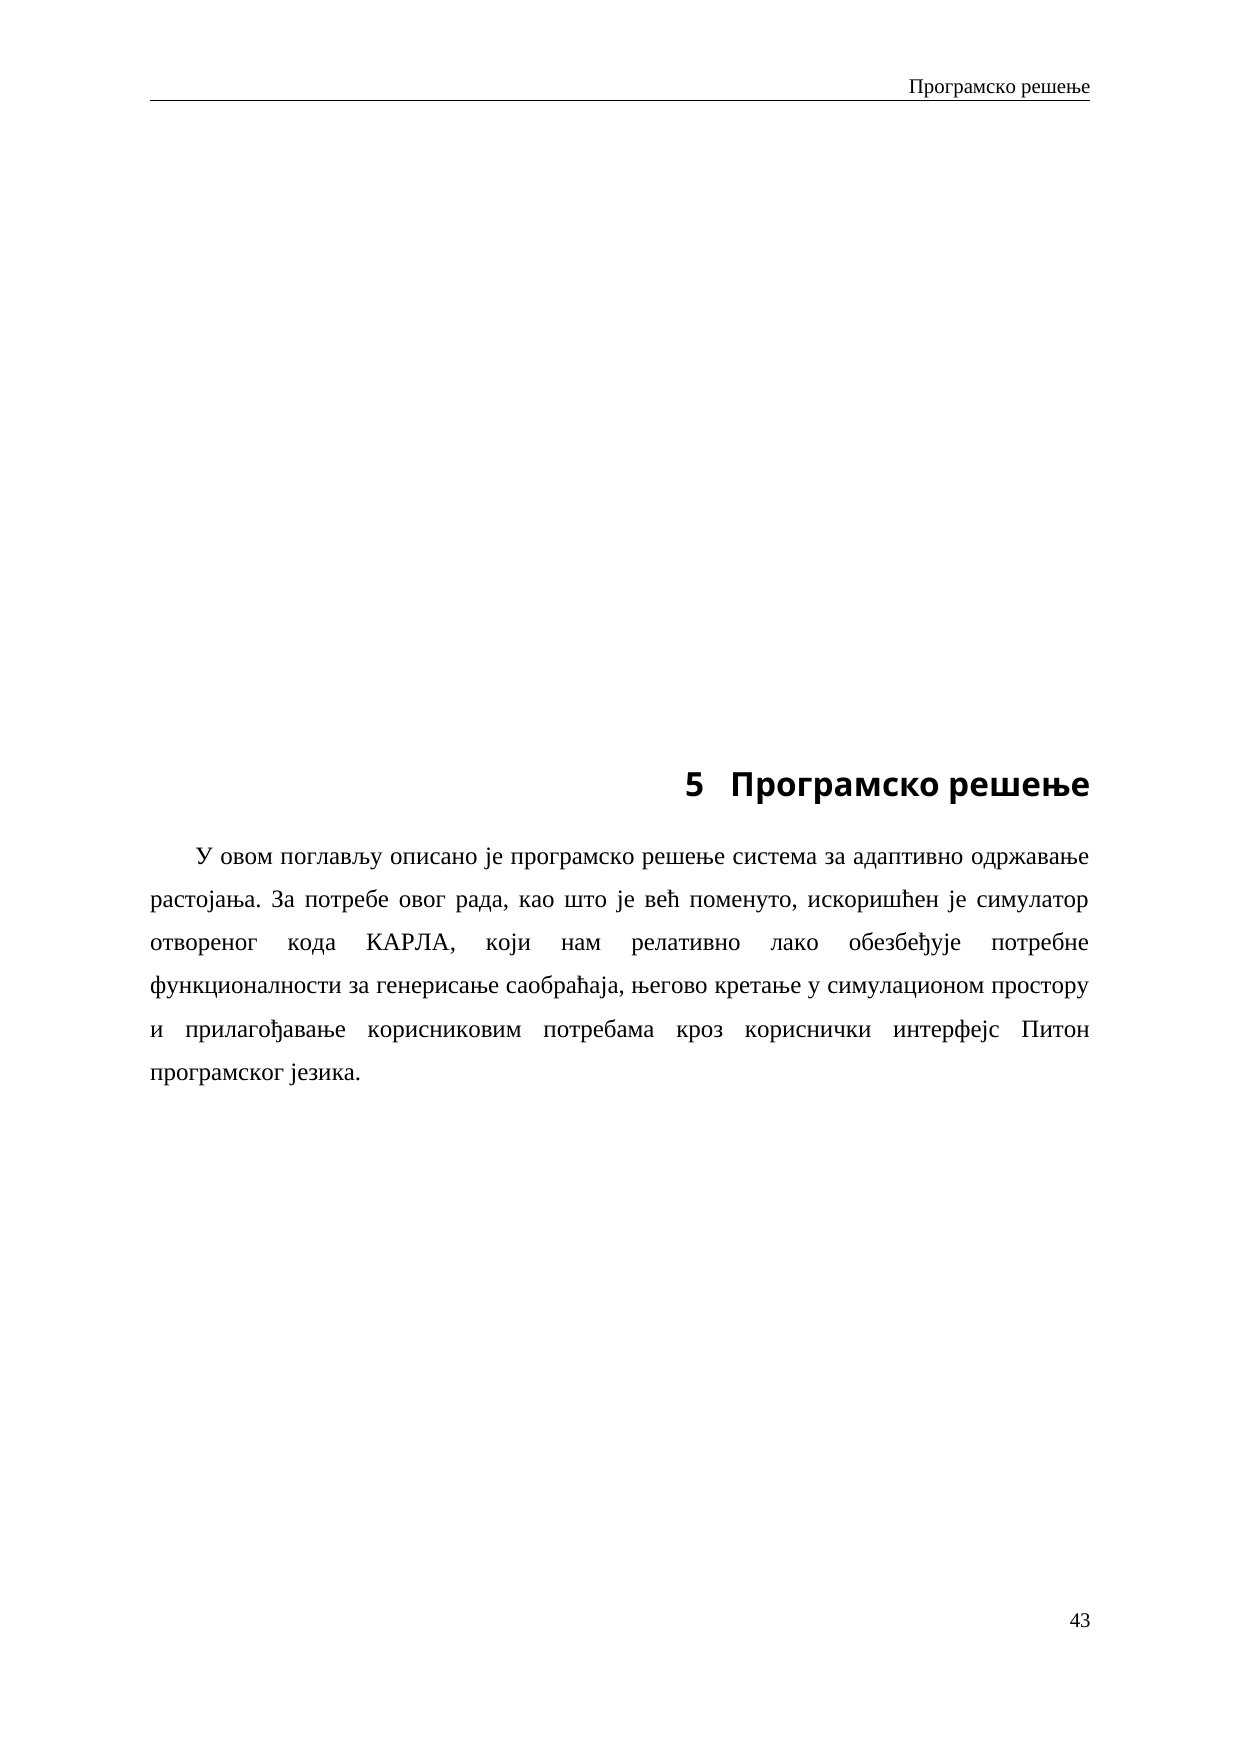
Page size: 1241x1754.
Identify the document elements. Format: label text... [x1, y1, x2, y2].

subtitle Програмско решење [150, 761, 1090, 806]
text У овом поглављу описано је програмско решење система за адаптивно одржавање растојања. За потребе овог рада, као што је већ поменуто, искоришћен је симулатор отвореног кода КАРЛА, који нам релативно лако обезбеђује потребне функционалности за генерисање саобраћаја, његово кретање у симулационом простору и прилагођавање корисниковим потребама кроз кориснички интерфејс Питон програмског језика. [150, 841, 1090, 1086]
